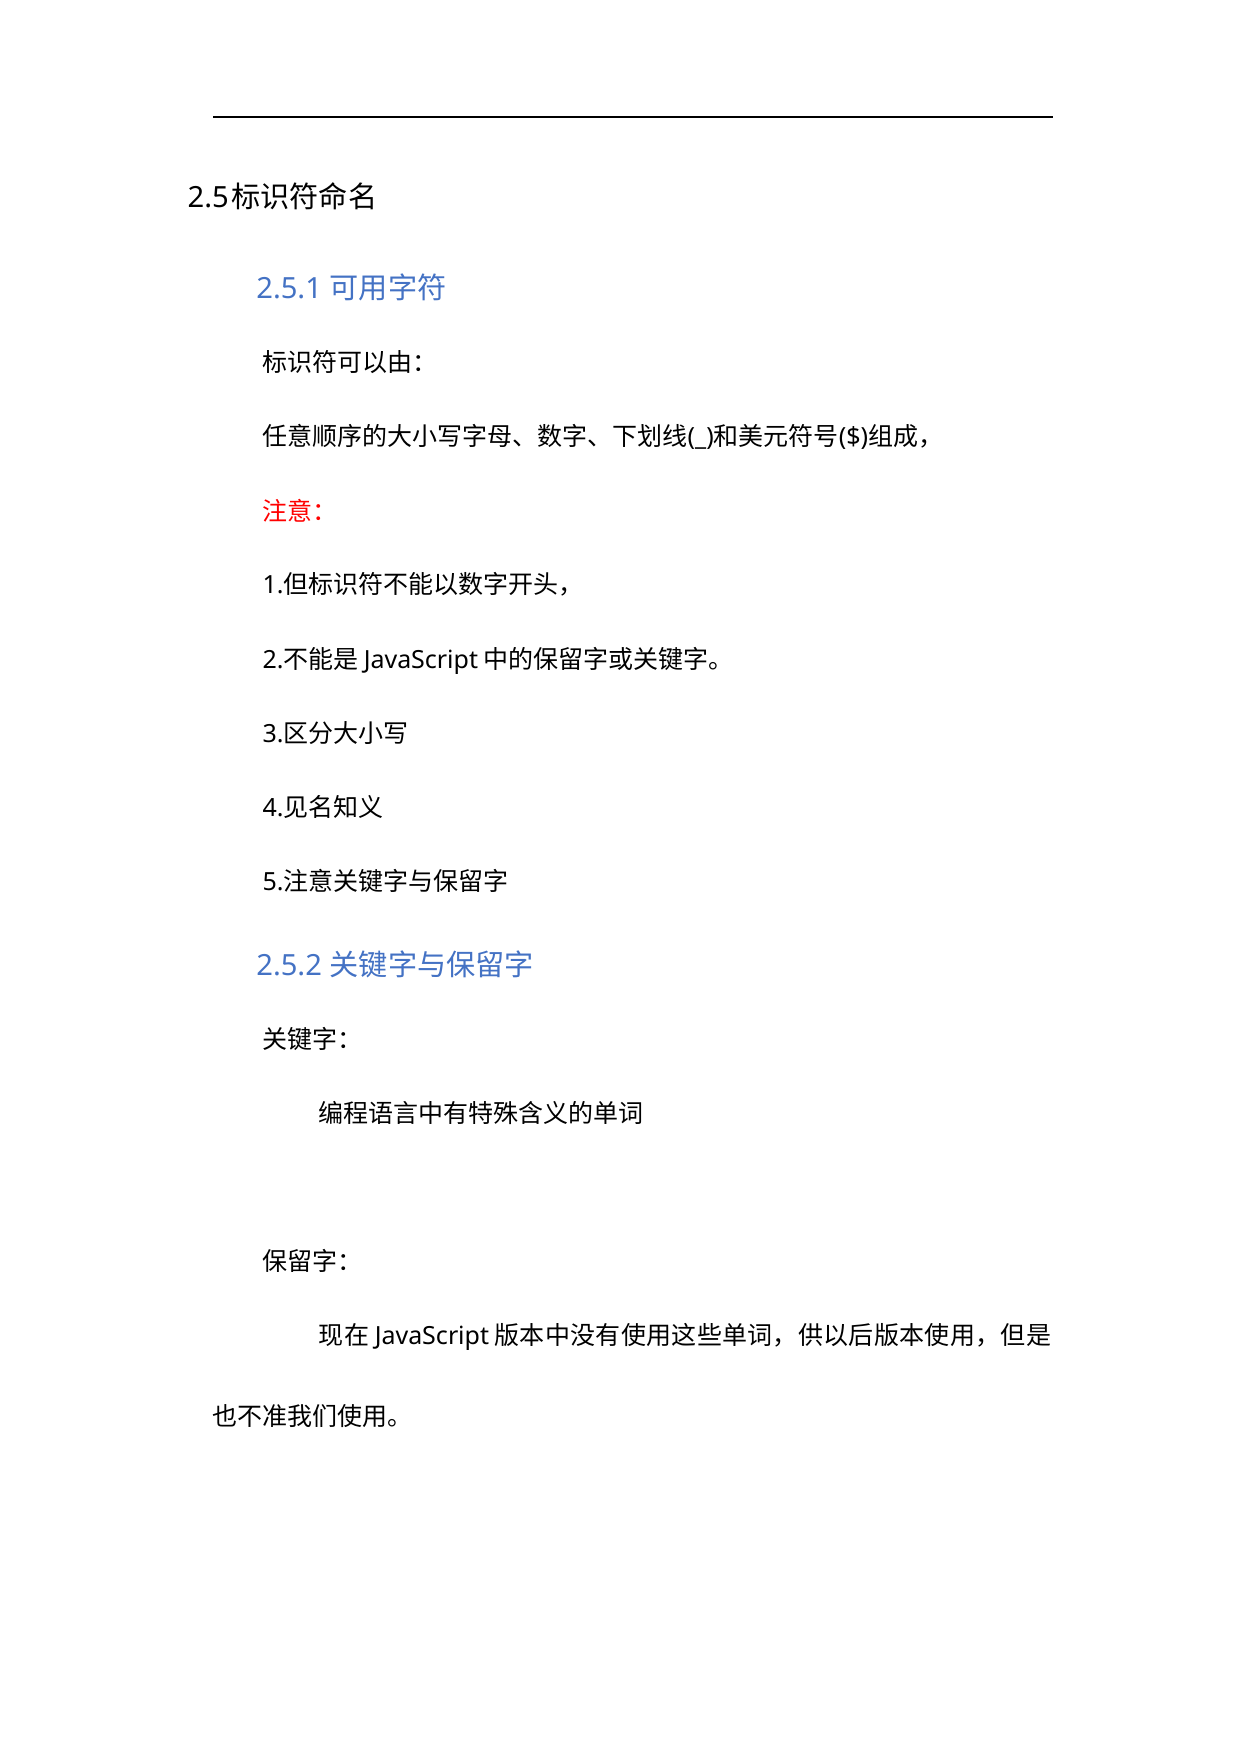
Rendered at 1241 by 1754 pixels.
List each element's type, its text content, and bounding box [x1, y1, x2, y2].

text 编程语言中有特殊含义的单词 [212, 1079, 1053, 1144]
text 保留字： [212, 1227, 1053, 1292]
text 现在JavaScript版本中没有使用这些单词，供以后版本使用，但是也不准我们使用。 [212, 1301, 1053, 1447]
text 2.不能是JavaScript中的保留字或关键字。 [212, 625, 1053, 690]
text 任意顺序的大小写字母、数字、下划线(_)和美元符号($)组成， [212, 402, 1053, 467]
subtitle 标识符命名 [187, 162, 1053, 227]
text 注意： [212, 477, 1053, 542]
text 5.注意关键字与保留字 [212, 847, 1053, 912]
text 关键字： [212, 1005, 1053, 1070]
text 标识符可以由： [212, 328, 1053, 393]
text 1.但标识符不能以数字开头， [212, 551, 1053, 616]
subtitle 2.5.2 关键字与保留字 [212, 931, 1053, 996]
subtitle 2.5.1 可用字符 [212, 254, 1053, 319]
text 3.区分大小写 [212, 699, 1053, 764]
text 4.见名知义 [212, 773, 1053, 838]
